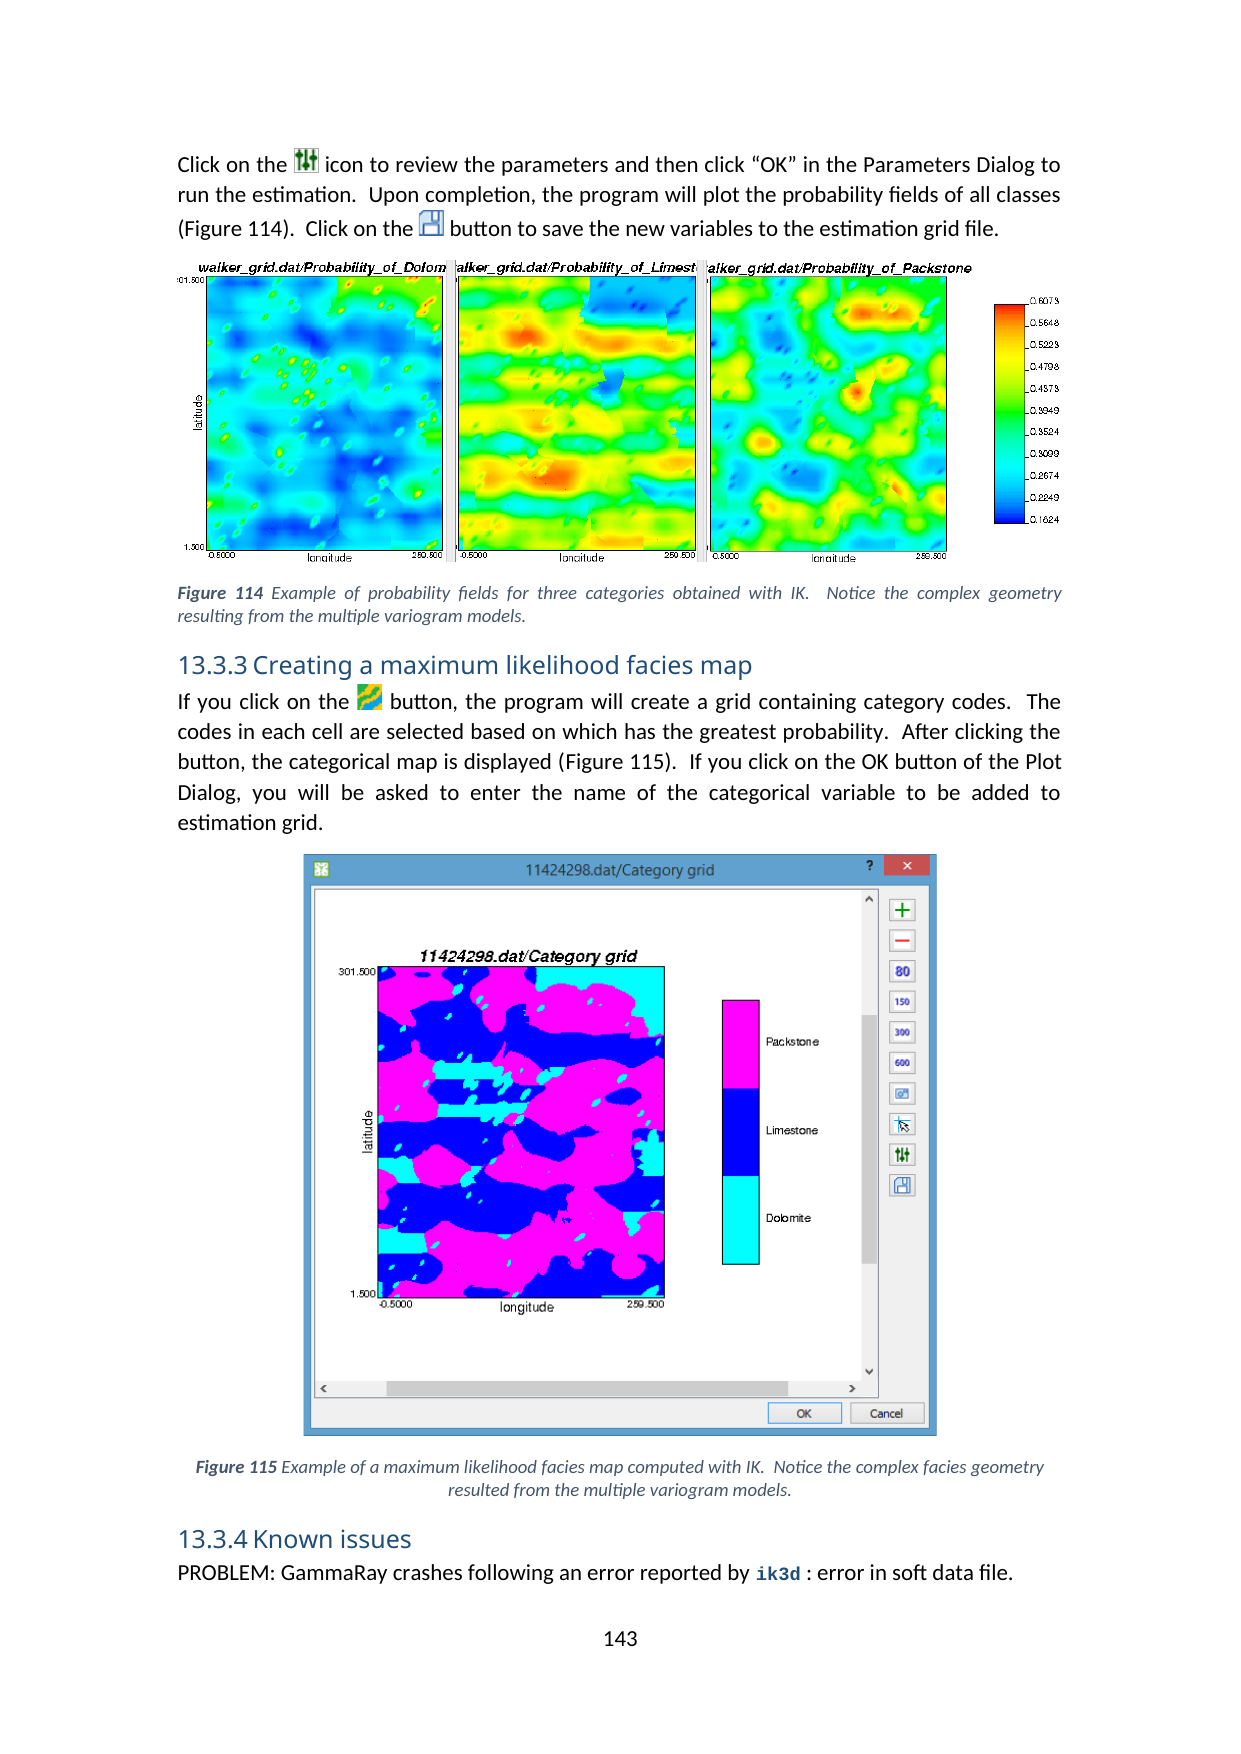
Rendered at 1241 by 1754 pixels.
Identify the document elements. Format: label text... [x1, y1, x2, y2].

text Figure 115 Example of a maximum likelihood facies map computed with IK. Notice the complex facies geometry resulted from the multiple variogram models. [177, 1455, 1063, 1501]
picture [303, 854, 937, 1436]
picture [177, 260, 1062, 562]
picture [357, 684, 383, 710]
subtitle Known issues [177, 1522, 1063, 1556]
text Click on the icon to review the parameters and then click “OK” in the Parameters Dialog to run the estimation. Upon completion, the program will plot the probability fields of all classes (Figure 114). Click on the button to save the new variables to the estimation grid file. [177, 148, 1063, 242]
picture [373, 703, 383, 710]
picture [418, 210, 444, 236]
picture [295, 149, 318, 172]
text If you click on the button, the program will create a grid containing category codes. The codes in each cell are selected based on which has the greatest probability. After clicking the button, the categorical map is displayed (Figure 115). If you click on the OK button of the Plot Dialog, you will be asked to enter the name of the categorical variable to be added to estimation grid. [177, 684, 1063, 836]
subtitle Creating a maximum likelihood facies map [177, 648, 1063, 682]
text Figure 114 Example of probability fields for three categories obtained with IK. Notice the complex geometry resulting from the multiple variogram models. [177, 581, 1063, 627]
text PROBLEM: GammaRay crashes following an error reported by ik3d : error in soft data file. [177, 1558, 1063, 1586]
